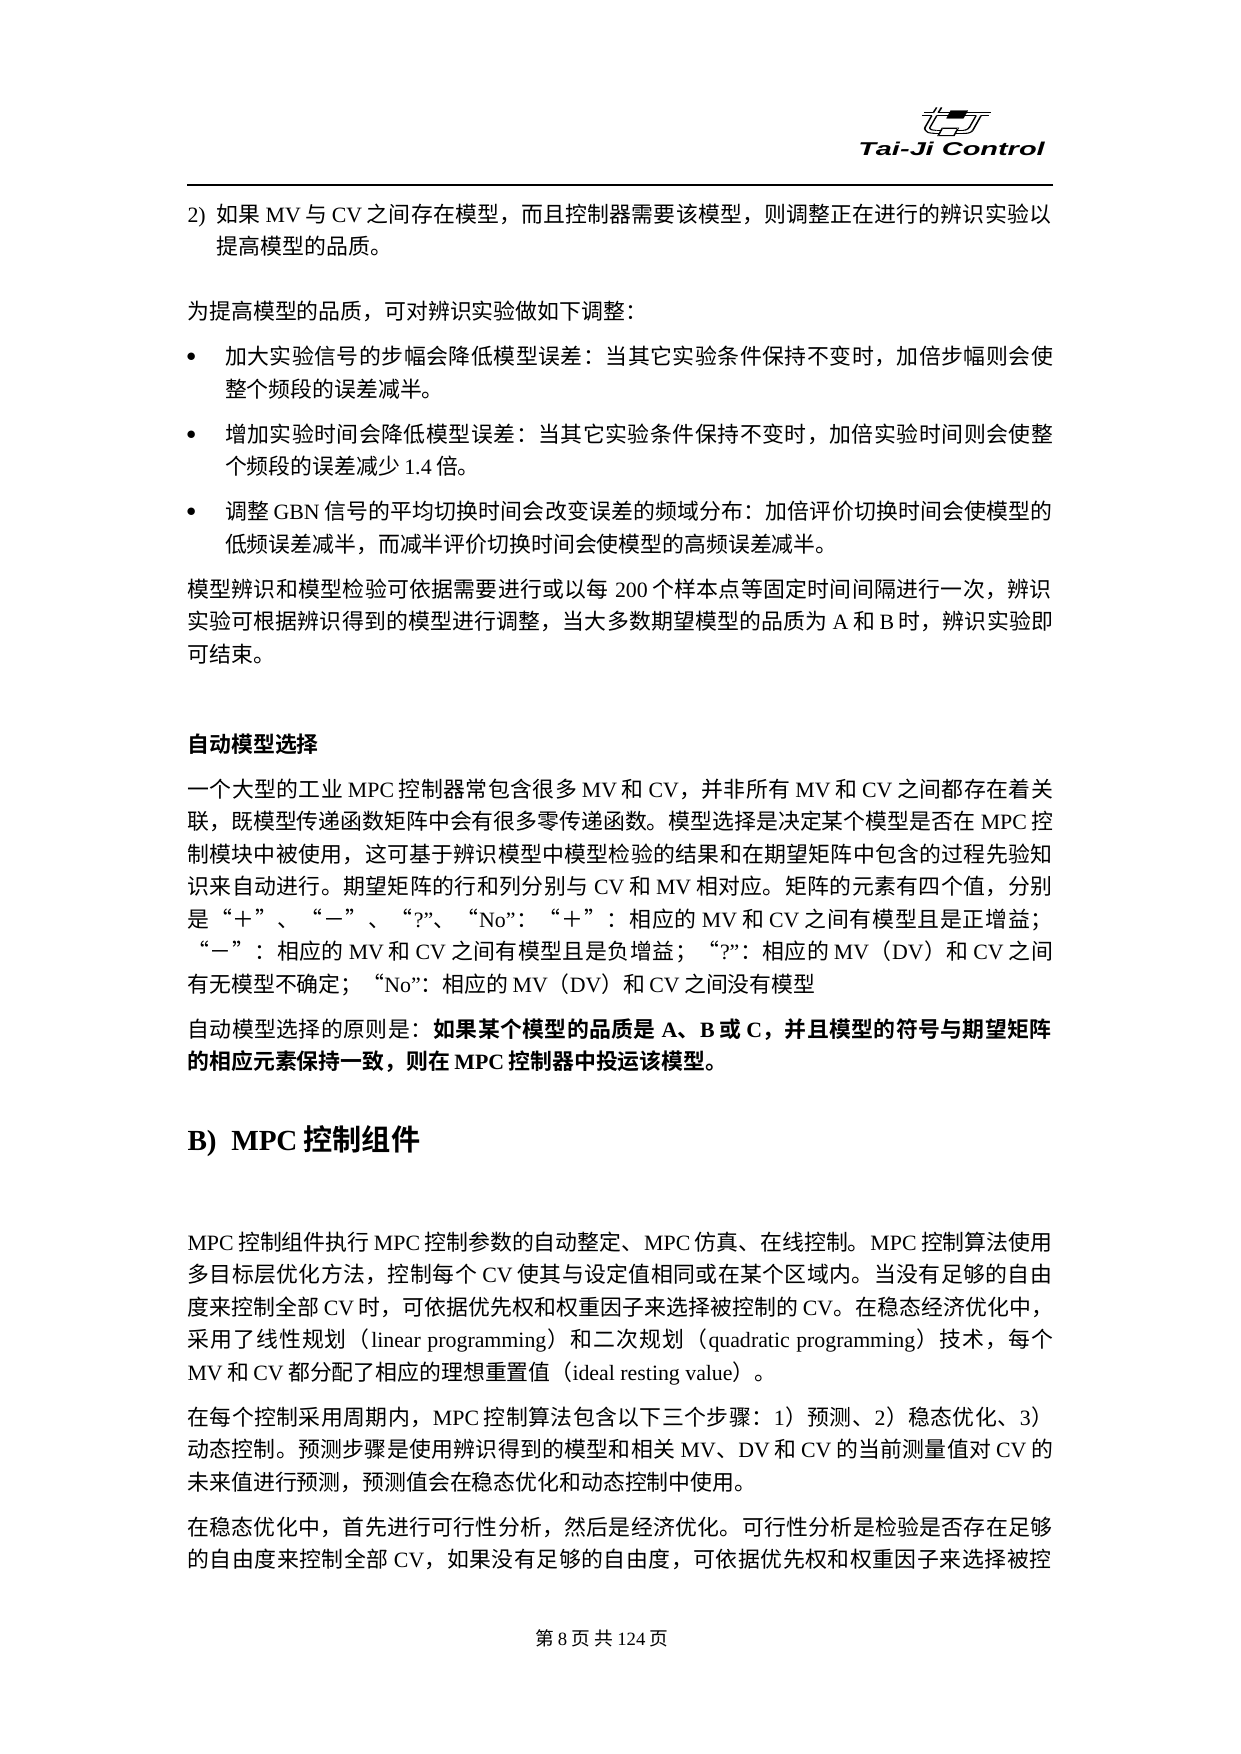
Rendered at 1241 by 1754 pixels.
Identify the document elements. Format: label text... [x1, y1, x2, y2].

subtitle B) MPC控制组件 [187, 1105, 1053, 1170]
text MPC控制组件执行MPC控制参数的自动整定、MPC仿真、在线控制。MPC控制算法使用多目标层优化方法，控制每个CV使其与设定值相同或在某个区域内。当没有足够的自由度来控制全部CV时，可依据优先权和权重因子来选择被控制的CV。在稳态经济优化中，采用了线性规划（linear programming）和二次规划（quadratic programming）技术，每个MV和CV都分配了相应的理想重置值（ideal resting value）。 [187, 1224, 1053, 1387]
list 加大实验信号的步幅会降低模型误差：当其它实验条件保持不变时，加倍步幅则会使整个频段的误差减半。 [187, 339, 1053, 404]
list 增加实验时间会降低模型误差：当其它实验条件保持不变时，加倍实验时间则会使整个频段的误差减少1.4倍。 [187, 416, 1053, 481]
text 自动模型选择 [187, 726, 1053, 759]
list 调整GBN信号的平均切换时间会改变误差的频域分布：加倍评价切换时间会使模型的低频误差减半，而减半评价切换时间会使模型的高频误差减半。 [187, 494, 1053, 559]
text 模型辨识和模型检验可依据需要进行或以每200个样本点等固定时间间隔进行一次，辨识实验可根据辨识得到的模型进行调整，当大多数期望模型的品质为A和B时，辨识实验即可结束。 [187, 571, 1053, 669]
text 一个大型的工业MPC控制器常包含很多MV和CV，并非所有MV和CV之间都存在着关联，既模型传递函数矩阵中会有很多零传递函数。模型选择是决定某个模型是否在MPC控制模块中被使用，这可基于辨识模型中模型检验的结果和在期望矩阵中包含的过程先验知识来自动进行。期望矩阵的行和列分别与CV和MV相对应。矩阵的元素有四个值，分别是“＋”、“－”、“?”、“No”：“＋”：相应的MV和CV之间有模型且是正增益；“－”：相应的MV和CV之间有模型且是负增益；“?”：相应的MV（DV）和CV之间有无模型不确定；“No”：相应的MV（DV）和CV之间没有模型 [187, 771, 1053, 999]
text 自动模型选择的原则是：如果某个模型的品质是A、B或C，并且模型的符号与期望矩阵的相应元素保持一致，则在MPC控制器中投运该模型。 [187, 1011, 1053, 1076]
text 为提高模型的品质，可对辨识实验做如下调整： [187, 294, 1053, 326]
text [187, 1509, 1053, 1574]
list 2) 如果MV与CV之间存在模型，而且控制器需要该模型，则调整正在进行的辨识实验以提高模型的品质。 [187, 196, 1053, 261]
text 在每个控制采用周期内，MPC控制算法包含以下三个步骤：1）预测、2）稳态优化、3）动态控制。预测步骤是使用辨识得到的模型和相关MV、DV和CV的当前测量值对CV的未来值进行预测，预测值会在稳态优化和动态控制中使用。 [187, 1399, 1053, 1497]
